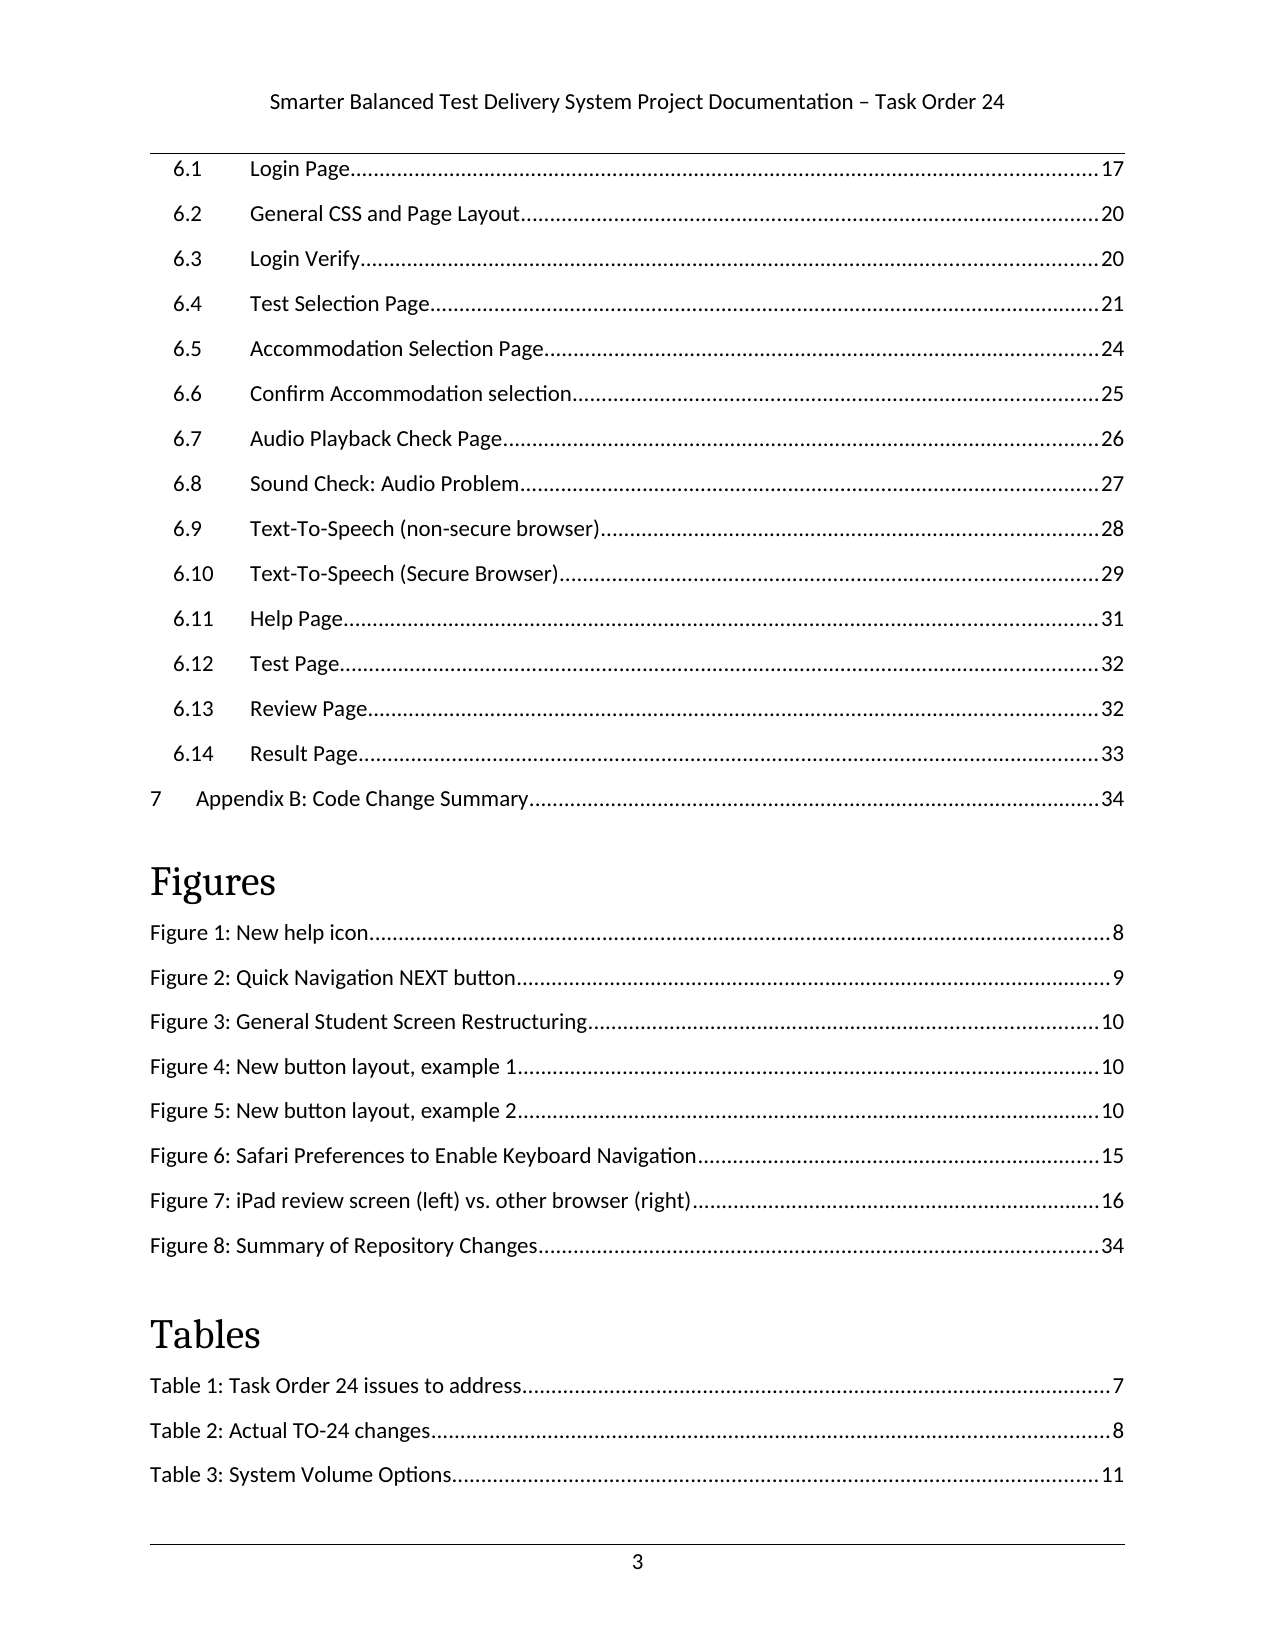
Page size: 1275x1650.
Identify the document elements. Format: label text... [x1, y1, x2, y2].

text Table 3: System Volume Options 11 [150, 1461, 1125, 1489]
text Figure 8: Summary of Repository Changes 34 [150, 1231, 1125, 1259]
text Figure 4: New button layout, example 1 10 [150, 1052, 1125, 1080]
text Figure 6: Safari Preferences to Enable Keyboard Navigation 15 [150, 1141, 1125, 1169]
text Figures [150, 857, 1125, 905]
text Table 2: Actual TO-24 changes 8 [150, 1416, 1125, 1444]
text Figure 1: New help icon 8 [150, 918, 1125, 946]
text Figure 2: Quick Navigation NEXT button 9 [150, 963, 1125, 991]
text Tables [150, 1311, 1125, 1359]
text Figure 7: iPad review screen (left) vs. other browser (right) 16 [150, 1186, 1125, 1214]
text Figure 5: New button layout, example 2 10 [150, 1097, 1125, 1125]
text Table 1: Task Order 24 issues to address 7 [150, 1371, 1125, 1399]
text Figure 3: General Student Screen Restructuring 10 [150, 1007, 1125, 1035]
